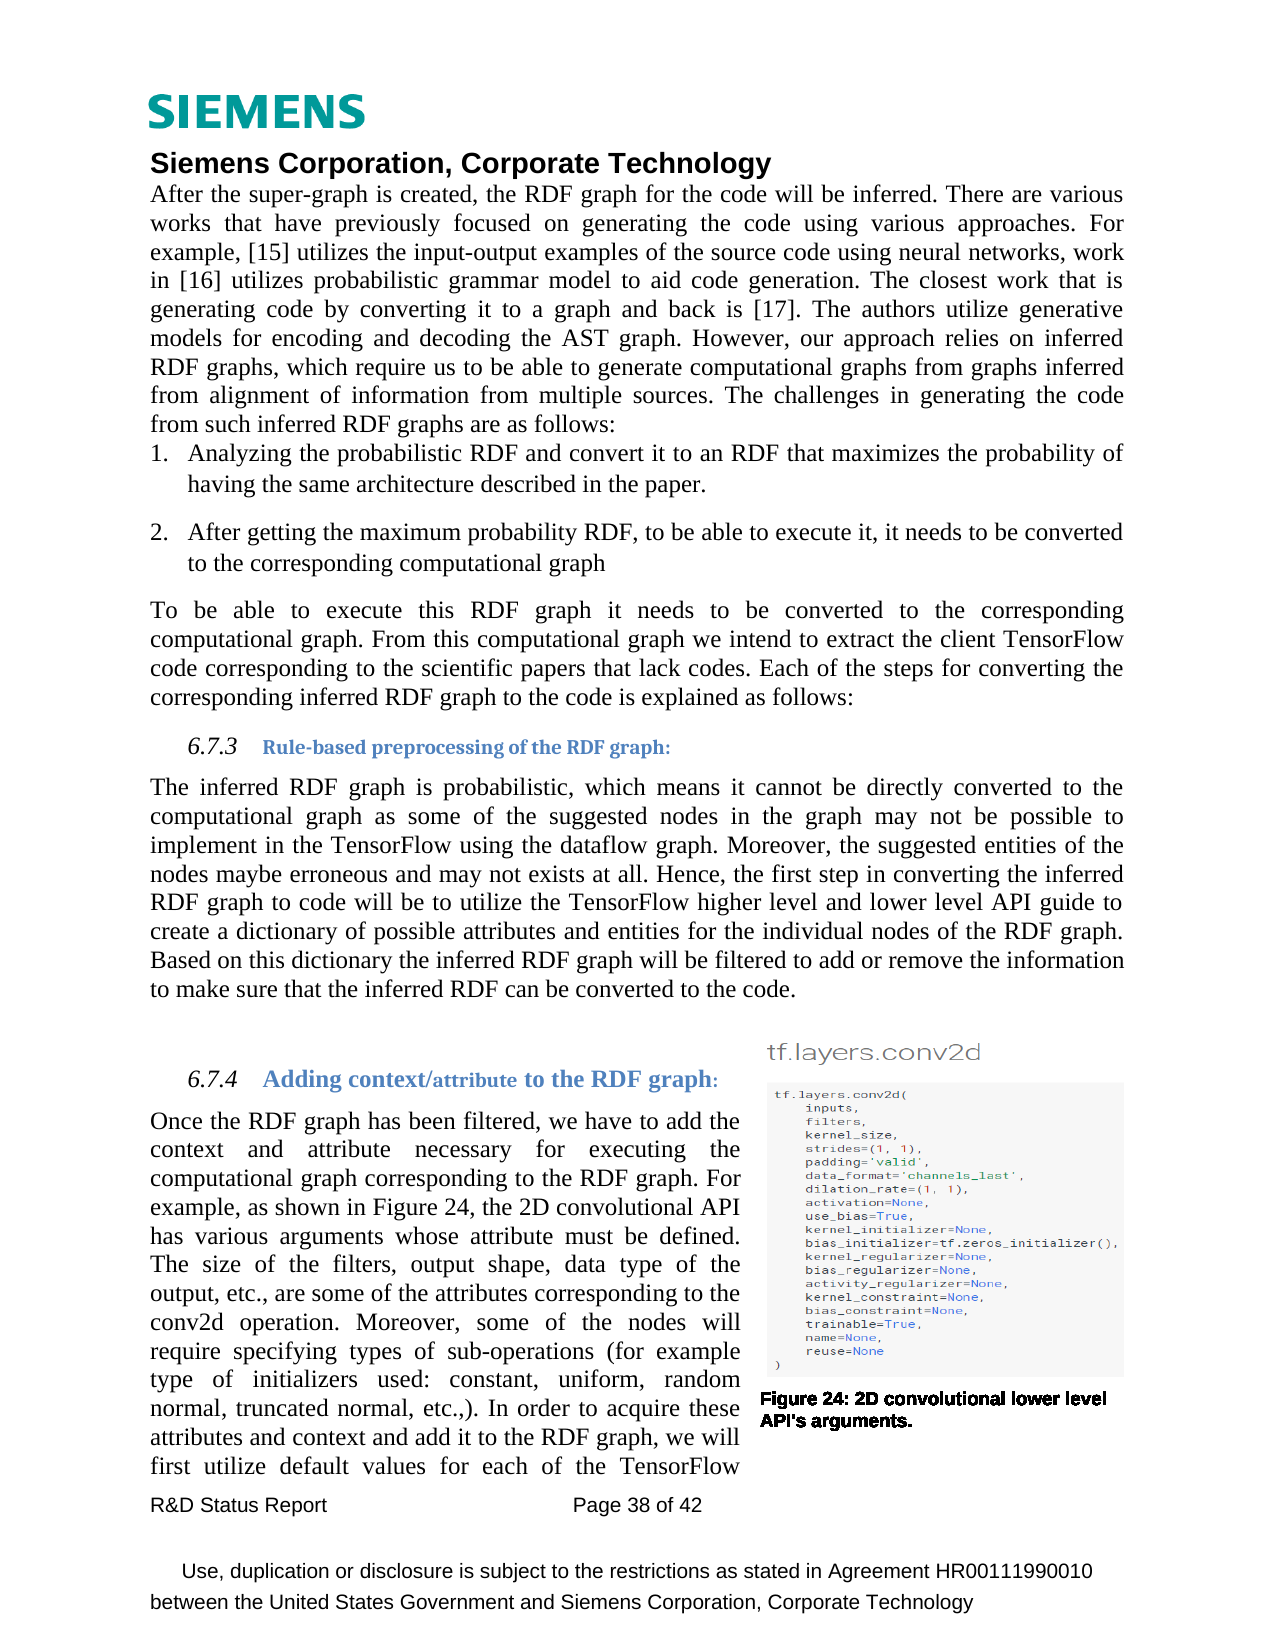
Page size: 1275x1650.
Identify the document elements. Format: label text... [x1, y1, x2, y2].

text After the super-graph is created, the RDF graph for the code will be inferred. There are various works that have previously focused on generating the code using various approaches. For example, [15] utilizes the input-output examples of the source code using neural networks, work in [16] utilizes probabilistic grammar model to aid code generation. The closest work that is generating code by converting it to a graph and back is [17]. The authors utilize generative models for encoding and decoding the AST graph. However, our approach relies on inferred RDF graphs, which require us to be able to generate computational graphs from graphs inferred from alignment of information from multiple sources. The challenges in generating the code from such inferred RDF graphs are as follows: [150, 179, 1125, 438]
text To be able to execute this RDF graph it needs to be converted to the corresponding computational graph. From this computational graph we intend to extract the client TensorFlow code corresponding to the scientific papers that lack codes. Each of the steps for converting the corresponding inferred RDF graph to the code is explained as follows: [150, 595, 1125, 710]
subtitle Adding context/attribute to the RDF graph: [187, 1064, 760, 1093]
subtitle Rule-based preprocessing of the RDF graph: [187, 731, 1125, 760]
picture [760, 1035, 1124, 1378]
list Analyzing the probabilistic RDF and convert it to an RDF that maximizes the probability of having the same architecture described in the paper. [150, 438, 1125, 498]
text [150, 1106, 1125, 1479]
list After getting the maximum probability RDF, to be able to execute it, it needs to be converted to the corresponding computational graph [150, 517, 1125, 576]
text The inferred RDF graph is probabilistic, which means it cannot be directly converted to the computational graph as some of the suggested nodes in the graph may not be possible to implement in the TensorFlow using the dataflow graph. Moreover, the suggested entities of the nodes maybe erroneous and may not exists at all. Hence, the first step in converting the inferred RDF graph to code will be to utilize the TensorFlow higher level and lower level API guide to create a dictionary of possible attributes and entities for the individual nodes of the RDF graph. Based on this dictionary the inferred RDF graph will be filtered to add or remove the information to make sure that the inferred RDF can be converted to the code. [150, 772, 1125, 1002]
